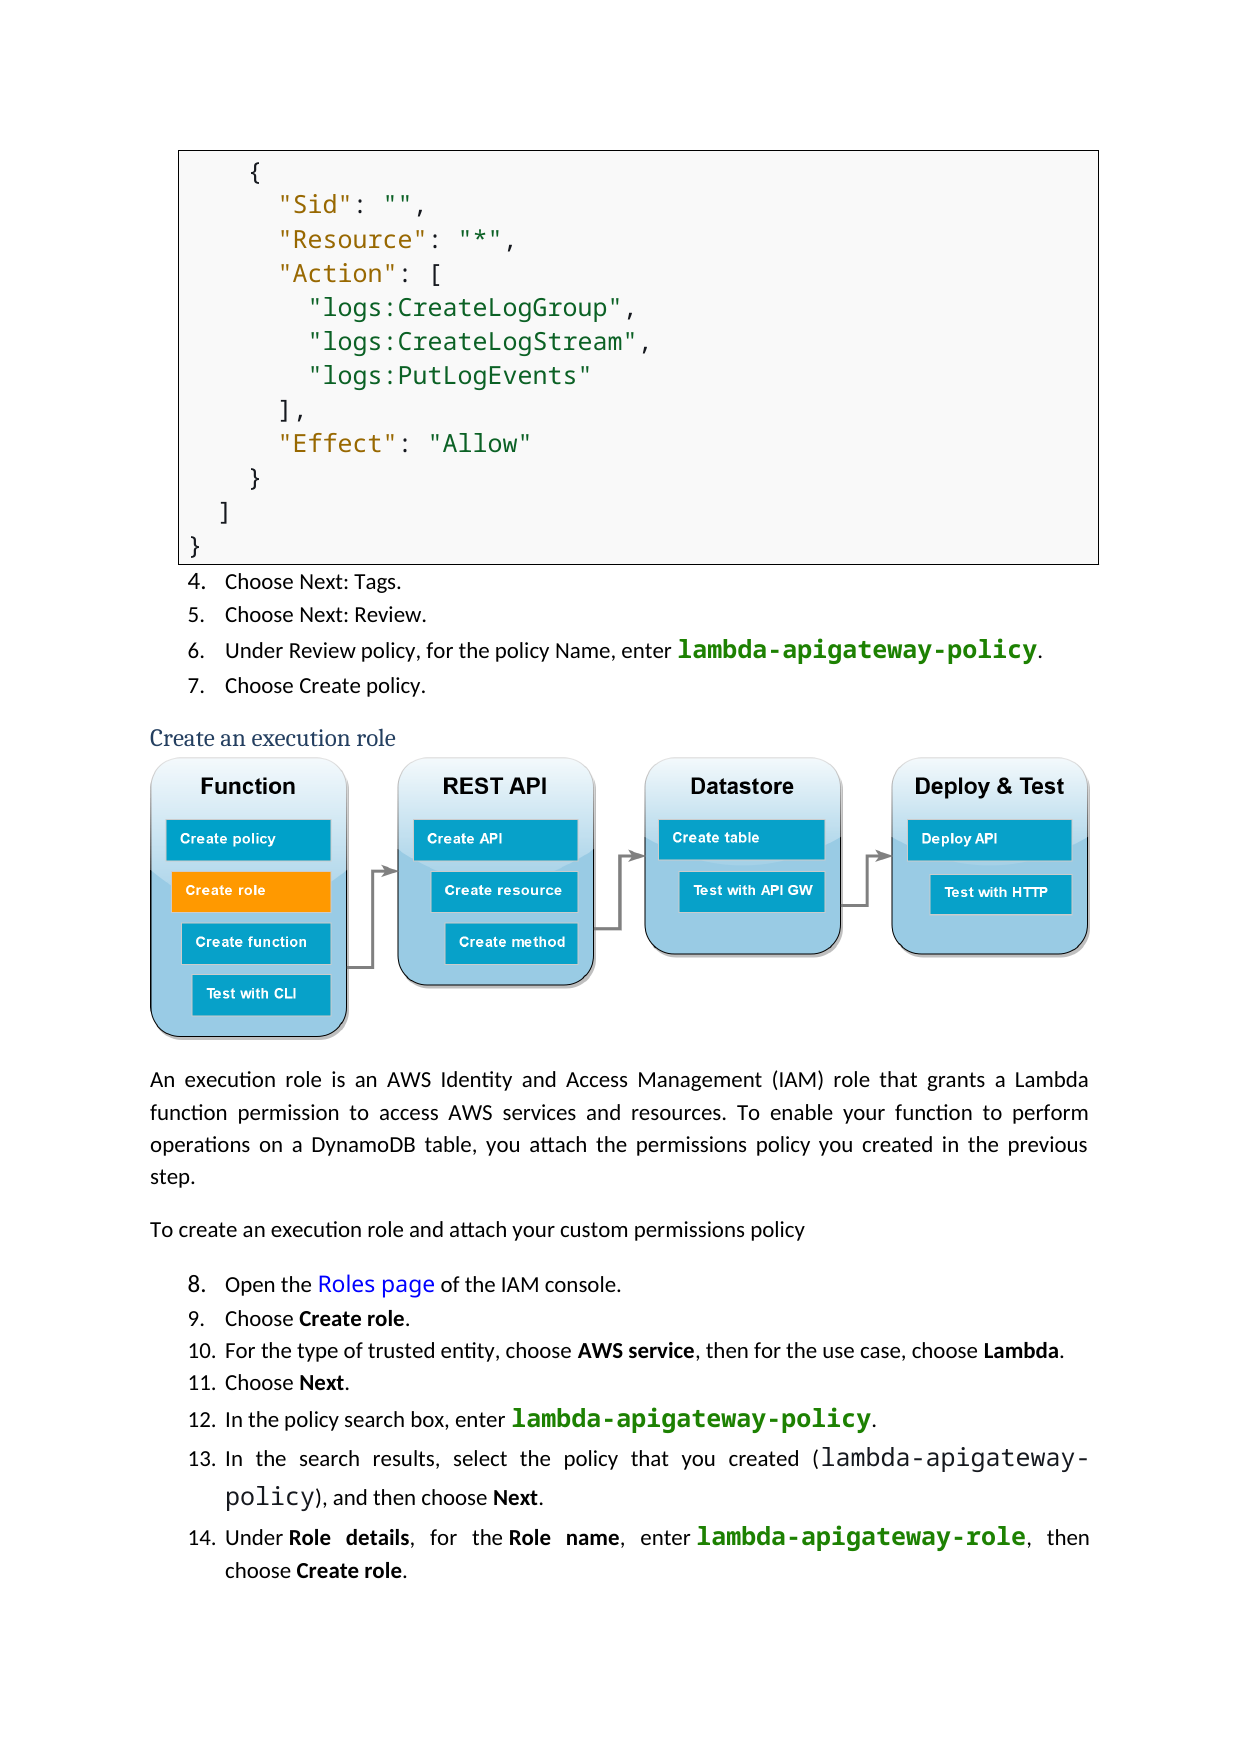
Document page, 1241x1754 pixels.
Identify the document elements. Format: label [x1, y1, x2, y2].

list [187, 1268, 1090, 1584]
picture [150, 757, 1091, 1041]
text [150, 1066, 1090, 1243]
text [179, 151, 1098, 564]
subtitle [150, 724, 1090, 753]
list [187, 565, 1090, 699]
